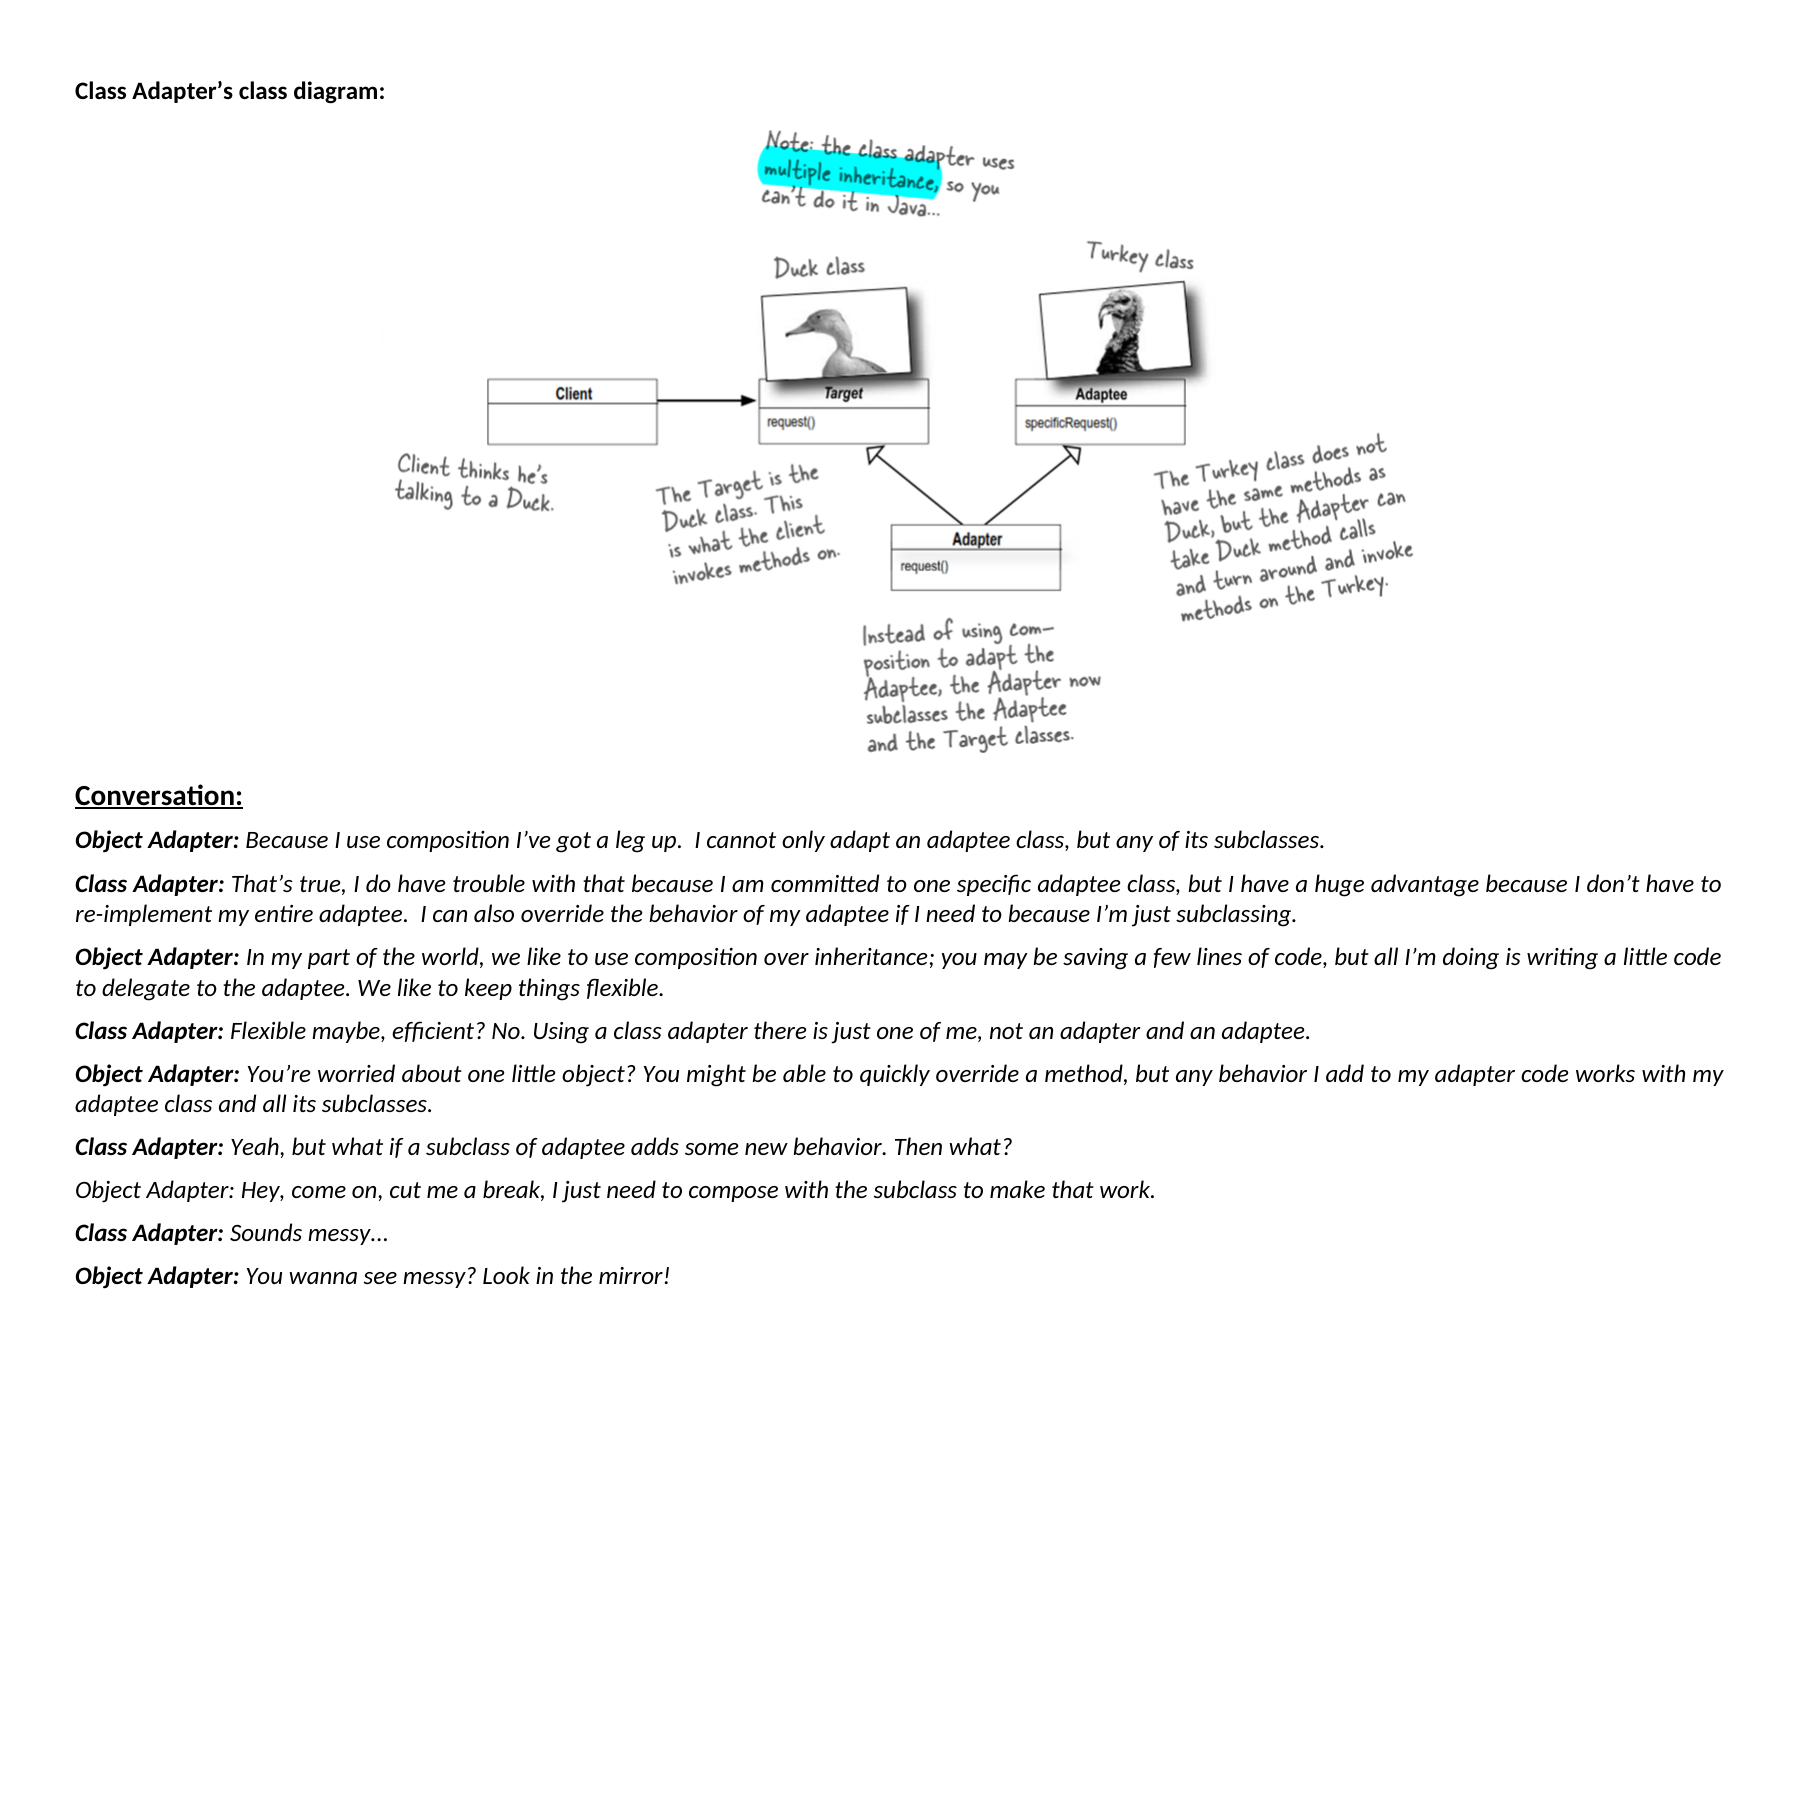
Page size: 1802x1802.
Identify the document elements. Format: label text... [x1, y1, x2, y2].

text Conversation: [75, 777, 1726, 812]
text Class Adapter: Sounds messy... [75, 1217, 1726, 1248]
text Class Adapter: That’s true, I do have trouble with that because I am committed to one speciﬁc adaptee class, but I have a huge advantage because I don’t have to re-implement my entire adaptee. I can also override the behavior of my adaptee if I need to because I’m just subclassing. [75, 868, 1726, 929]
text Object Adapter: Because I use composition I’ve got a leg up. I cannot only adapt an adaptee class, but any of its subclasses. [75, 825, 1726, 855]
text Class Adapter: Yeah, but what if a subclass of adaptee adds some new behavior. Then what? [75, 1131, 1726, 1162]
text Object Adapter: In my part of the world, we like to use composition over inheritance; you may be saving a few lines of code, but all I’m doing is writing a little code to delegate to the adaptee. We like to keep things ﬂexible. [75, 941, 1726, 1002]
text Object Adapter: You wanna see messy? Look in the mirror! [75, 1260, 1726, 1291]
text Class Adapter: Flexible maybe, efﬁcient? No. Using a class adapter there is just one of me, not an adapter and an adaptee. [75, 1015, 1726, 1045]
text Object Adapter: You’re worried about one little object? You might be able to quickly override a method, but any behavior I add to my adapter code works with my adaptee class and all its subclasses. [75, 1058, 1726, 1119]
text Object Adapter: Hey, come on, cut me a break, I just need to compose with the subclass to make that work. [75, 1174, 1726, 1205]
picture [375, 118, 1426, 764]
text Class Adapter’s class diagram: [75, 75, 1726, 106]
